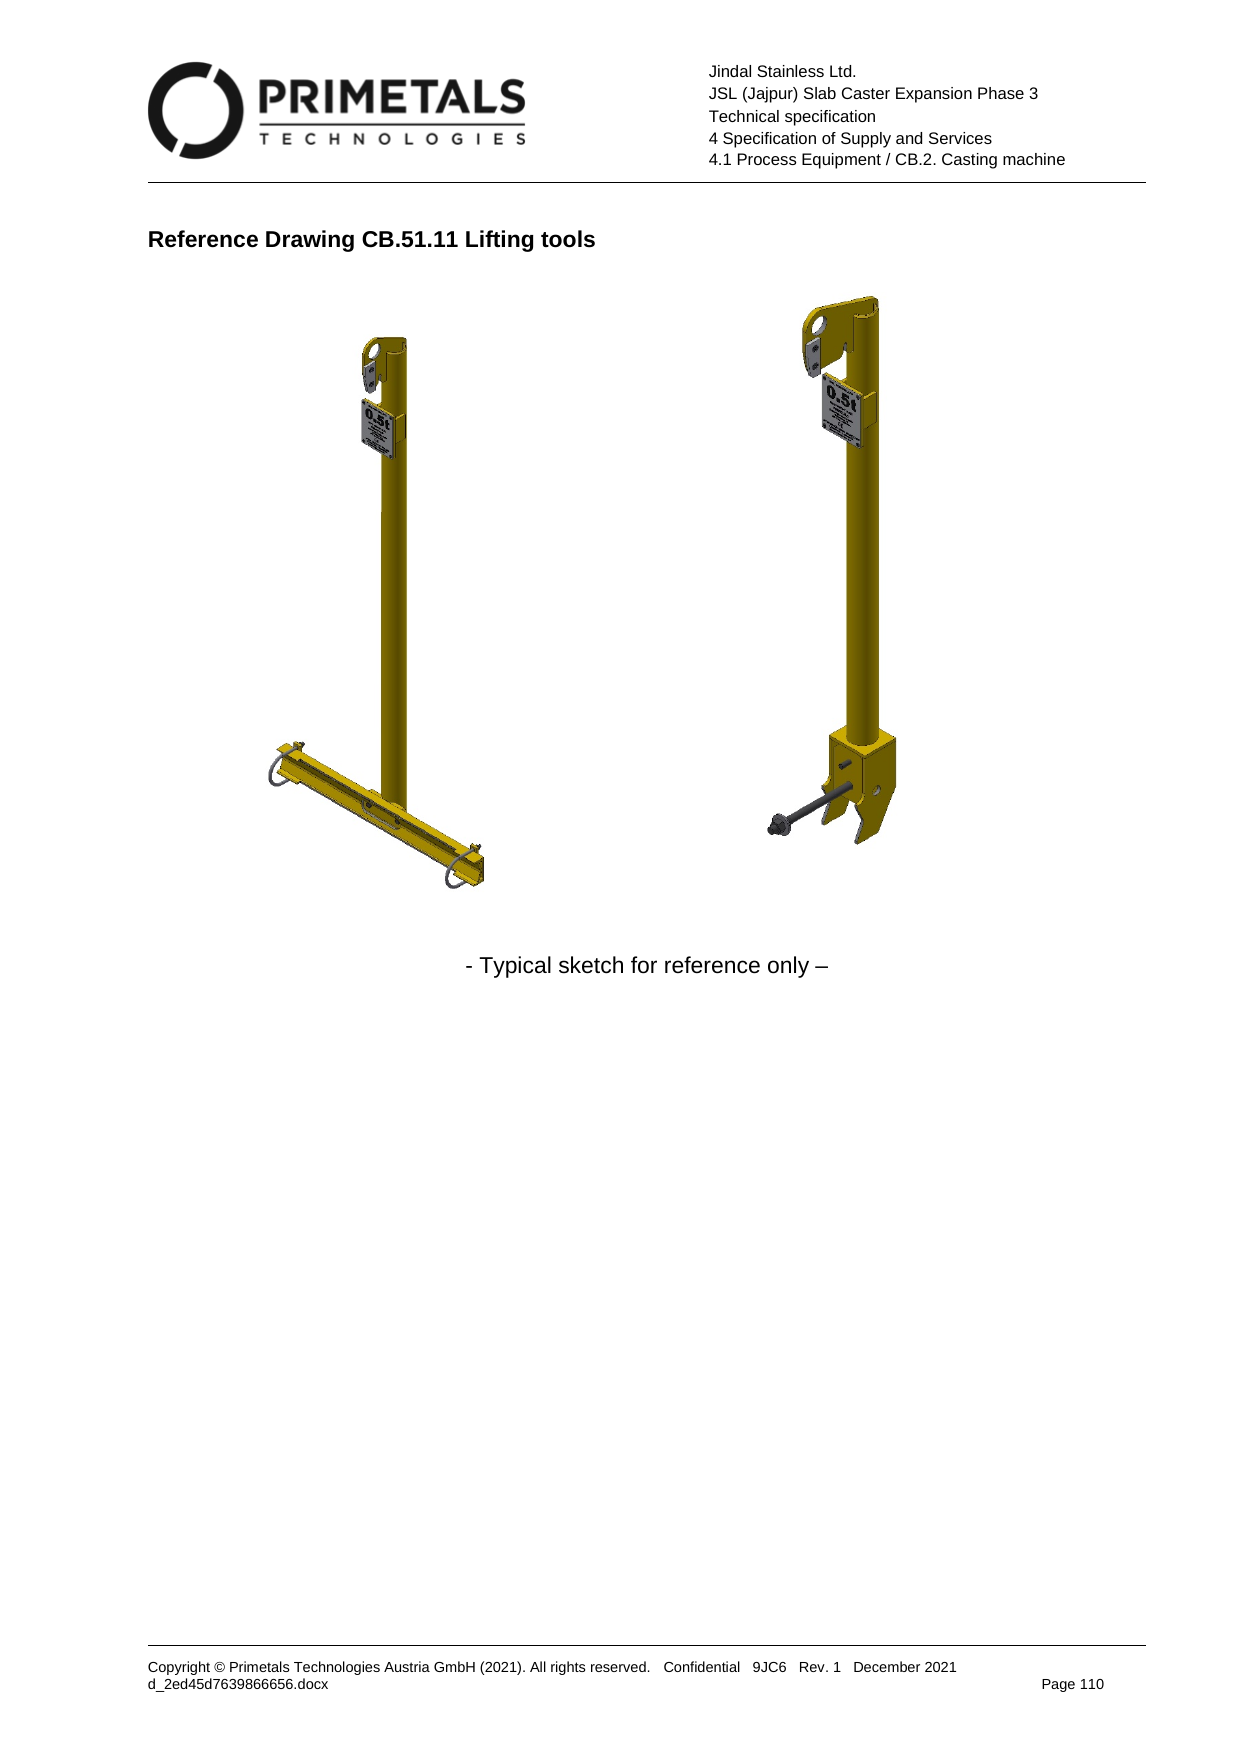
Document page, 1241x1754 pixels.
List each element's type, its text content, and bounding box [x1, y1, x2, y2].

picture [256, 317, 502, 904]
picture [711, 275, 911, 904]
picture [147, 61, 526, 160]
subtitle Reference Drawing CB.51.11 Lifting tools [148, 226, 1146, 252]
text - Typical sketch for reference only – [148, 952, 1146, 979]
